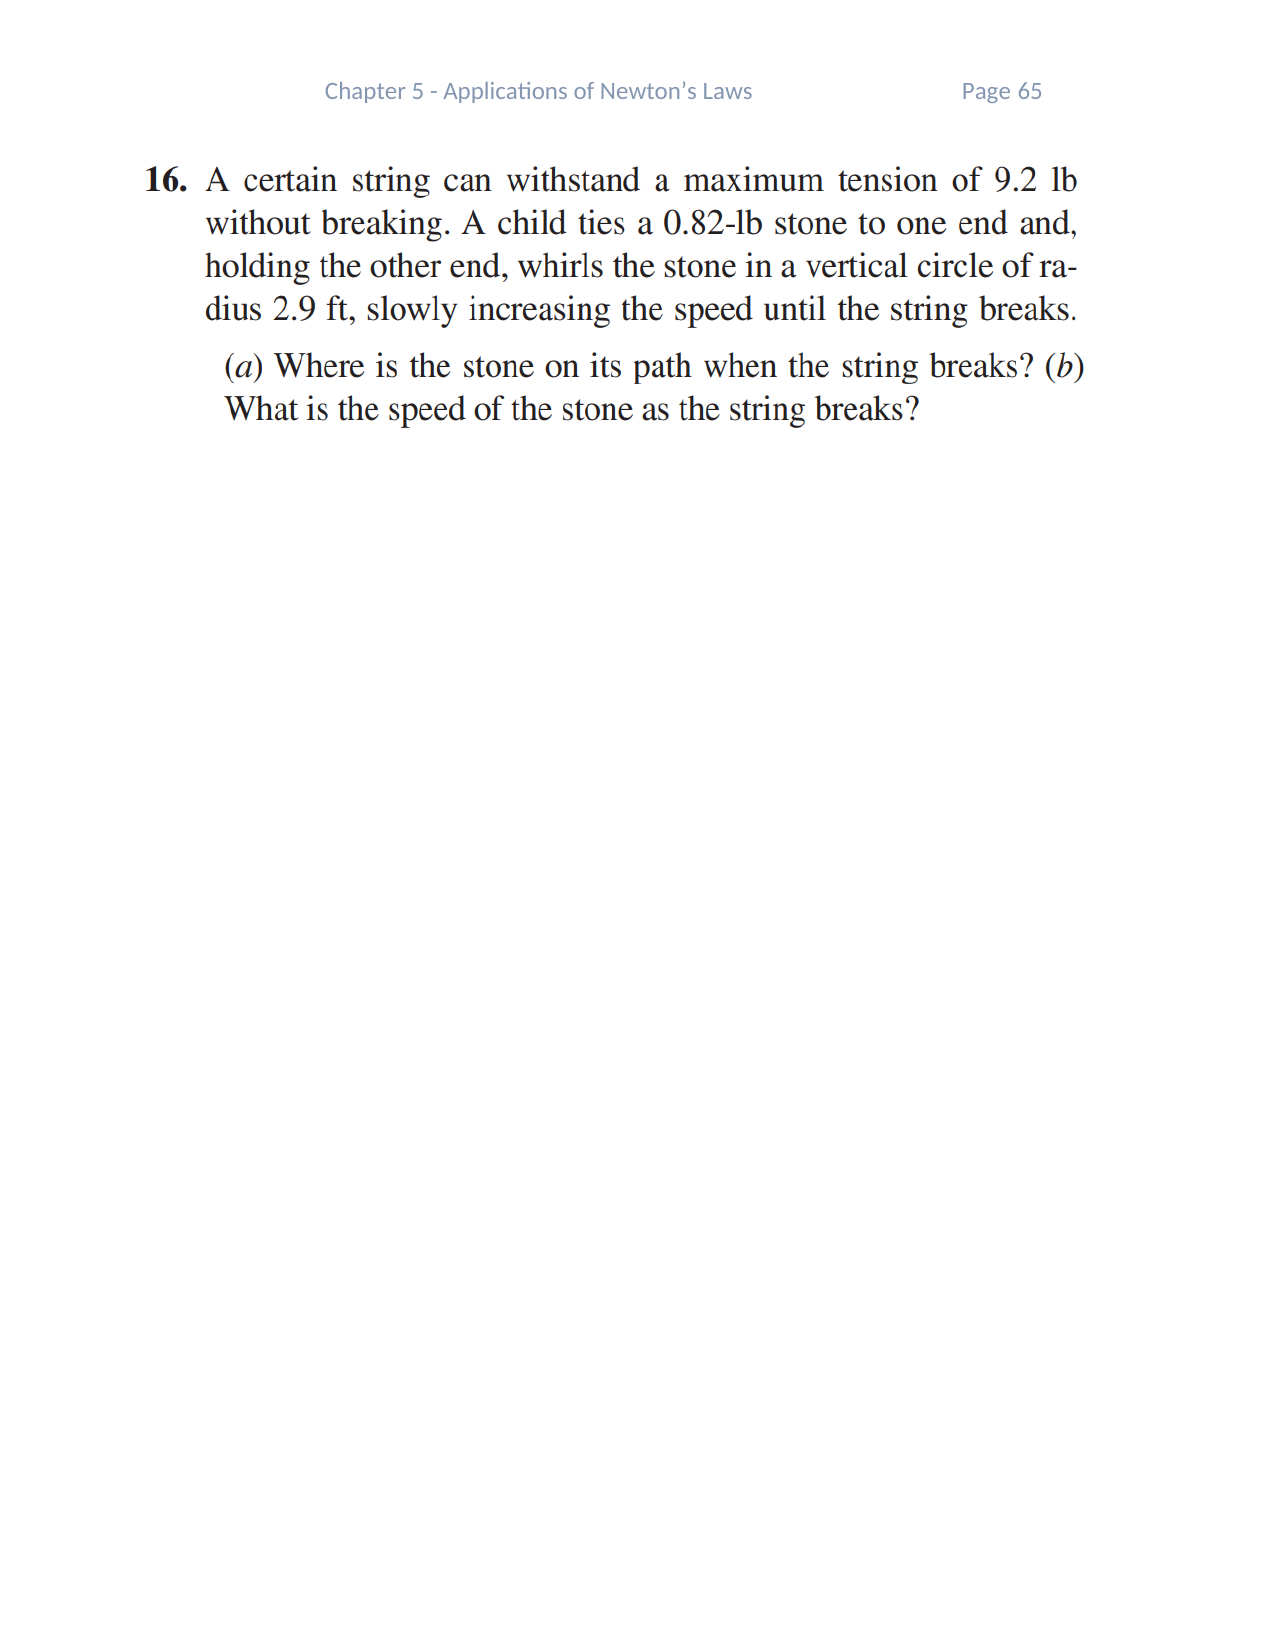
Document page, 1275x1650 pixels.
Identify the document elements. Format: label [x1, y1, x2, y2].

picture [135, 337, 1110, 430]
picture [135, 150, 1110, 335]
